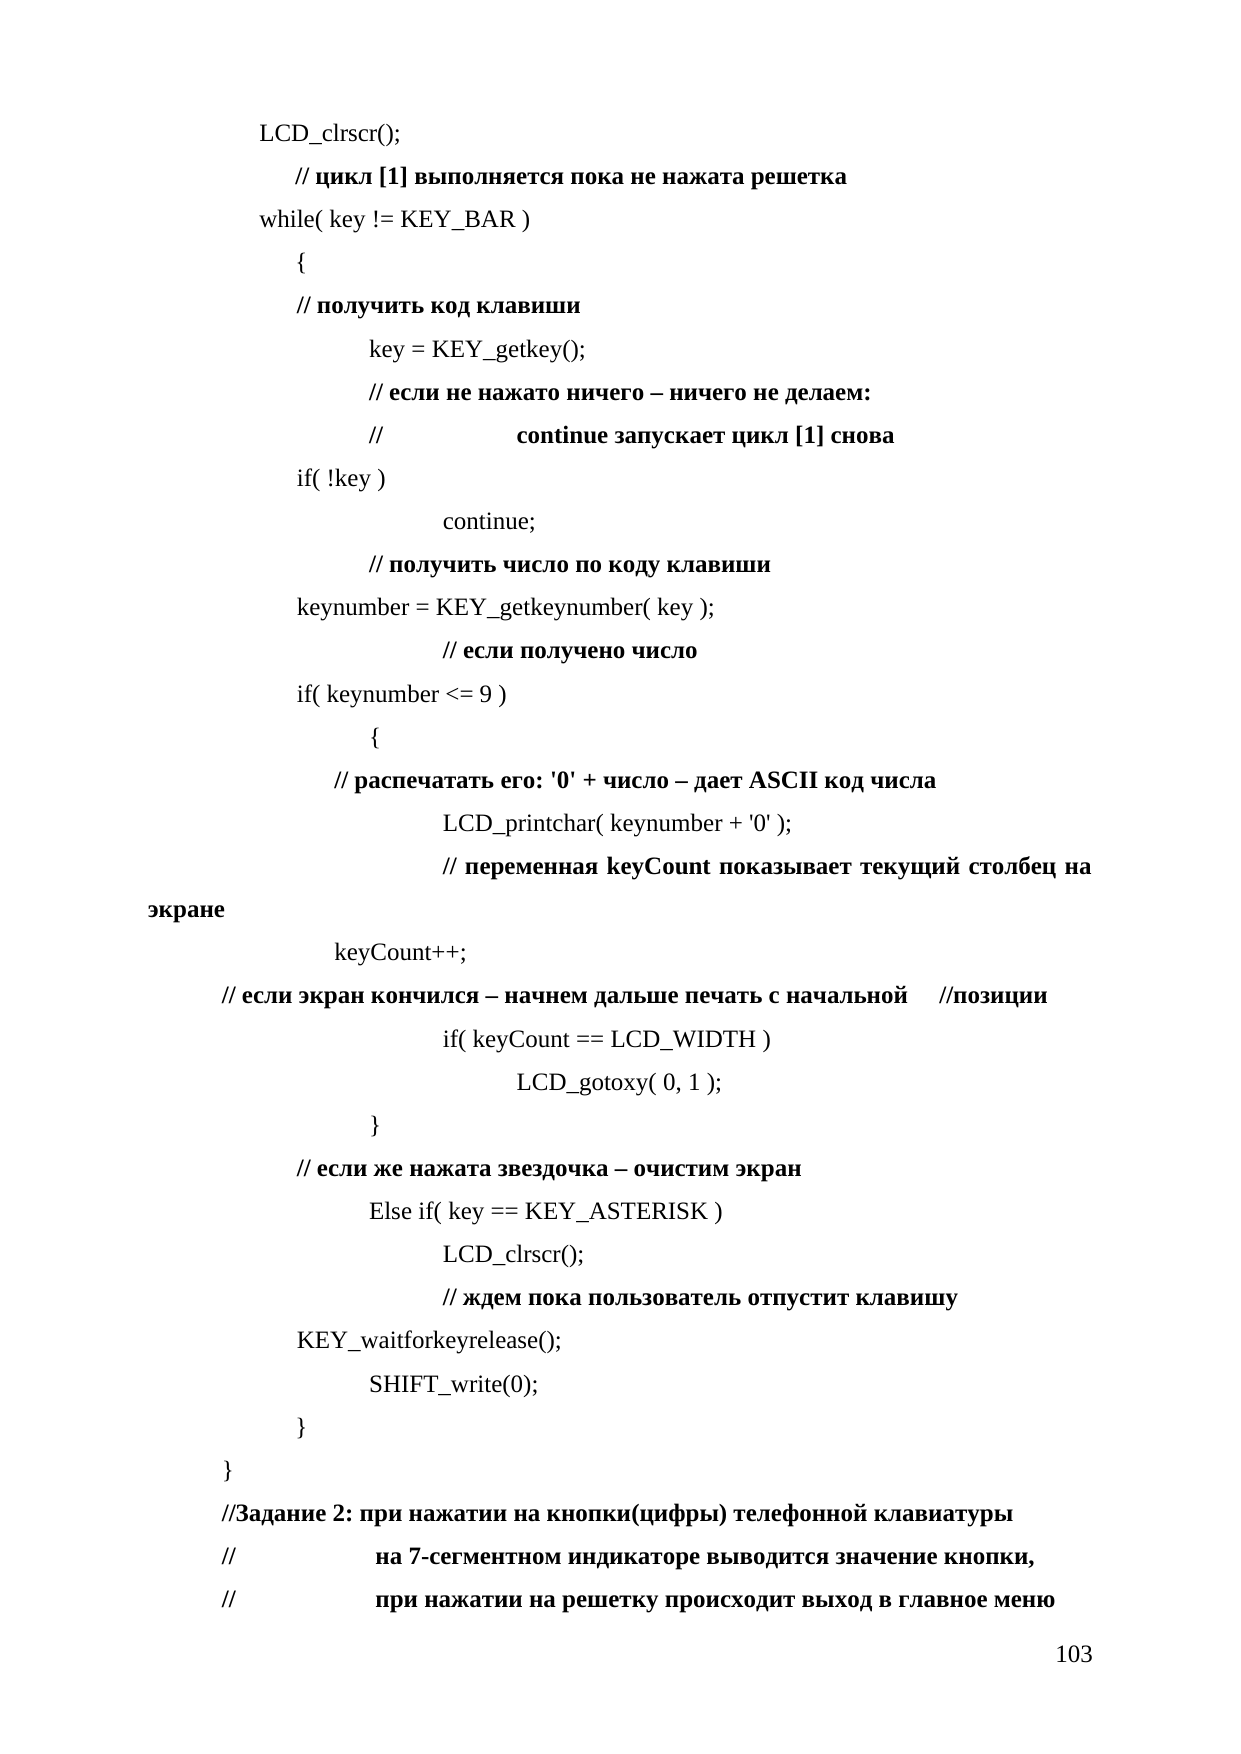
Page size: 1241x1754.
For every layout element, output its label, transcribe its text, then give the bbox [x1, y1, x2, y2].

text if( keyCount == LCD_WIDTH ) [148, 1024, 1092, 1052]
text while( key != KEY_BAR ) [148, 204, 1092, 233]
text keynumber = KEY_getkeynumber( key ); [148, 592, 1092, 621]
text Else if( key == KEY_ASTERISK ) [148, 1196, 1092, 1225]
text // на 7-сегментном индикаторе выводится значение кнопки, [148, 1541, 1092, 1570]
text // при нажатии на решетку происходит выход в главное меню [148, 1584, 1092, 1613]
text if( !key ) [148, 463, 1092, 492]
text LCD_clrscr(); [148, 1239, 1092, 1268]
text } [148, 1412, 1092, 1441]
text // если получено число [148, 636, 1092, 664]
text // переменная keyCount показывает текущий столбец на экране [148, 851, 1092, 923]
text key = KEY_getkey(); [148, 334, 1092, 362]
text LCD_printchar( keynumber + '0' ); [148, 808, 1092, 837]
text // если же нажата звездочка – очистим экран [148, 1153, 1092, 1182]
text LCD_gotoxy( 0, 1 ); [148, 1067, 1092, 1096]
text // если не нажато ничего – ничего не делаем: [148, 377, 1092, 406]
text // если экран кончился – начнем дальше печать с начальной //позиции [148, 981, 1092, 1009]
text SHIFT_write(0); [148, 1369, 1092, 1397]
text { [148, 722, 1092, 751]
text keyCount++; [148, 937, 1092, 966]
text } [148, 1110, 1092, 1139]
text } [148, 1455, 1092, 1484]
text // получить код клавиши [148, 291, 1092, 319]
text continue; [148, 506, 1092, 535]
text // распечатать его: '0' + число – дает ASCII код числа [148, 765, 1092, 794]
text // цикл [1] выполняется пока не нажата решетка [148, 161, 1092, 190]
text LCD_clrscr(); [148, 118, 1092, 147]
text if( keynumber <= 9 ) [148, 679, 1092, 707]
text // ждем пока пользователь отпустит клавишу [148, 1282, 1092, 1311]
text // continue запускает цикл [1] снова [148, 420, 1092, 449]
text { [148, 247, 1092, 276]
text // получить число по коду клавиши [148, 549, 1092, 578]
text KEY_waitforkeyrelease(); [148, 1326, 1092, 1354]
text //Задание 2: при нажатии на кнопки(цифры) телефонной клавиатуры [148, 1498, 1092, 1527]
